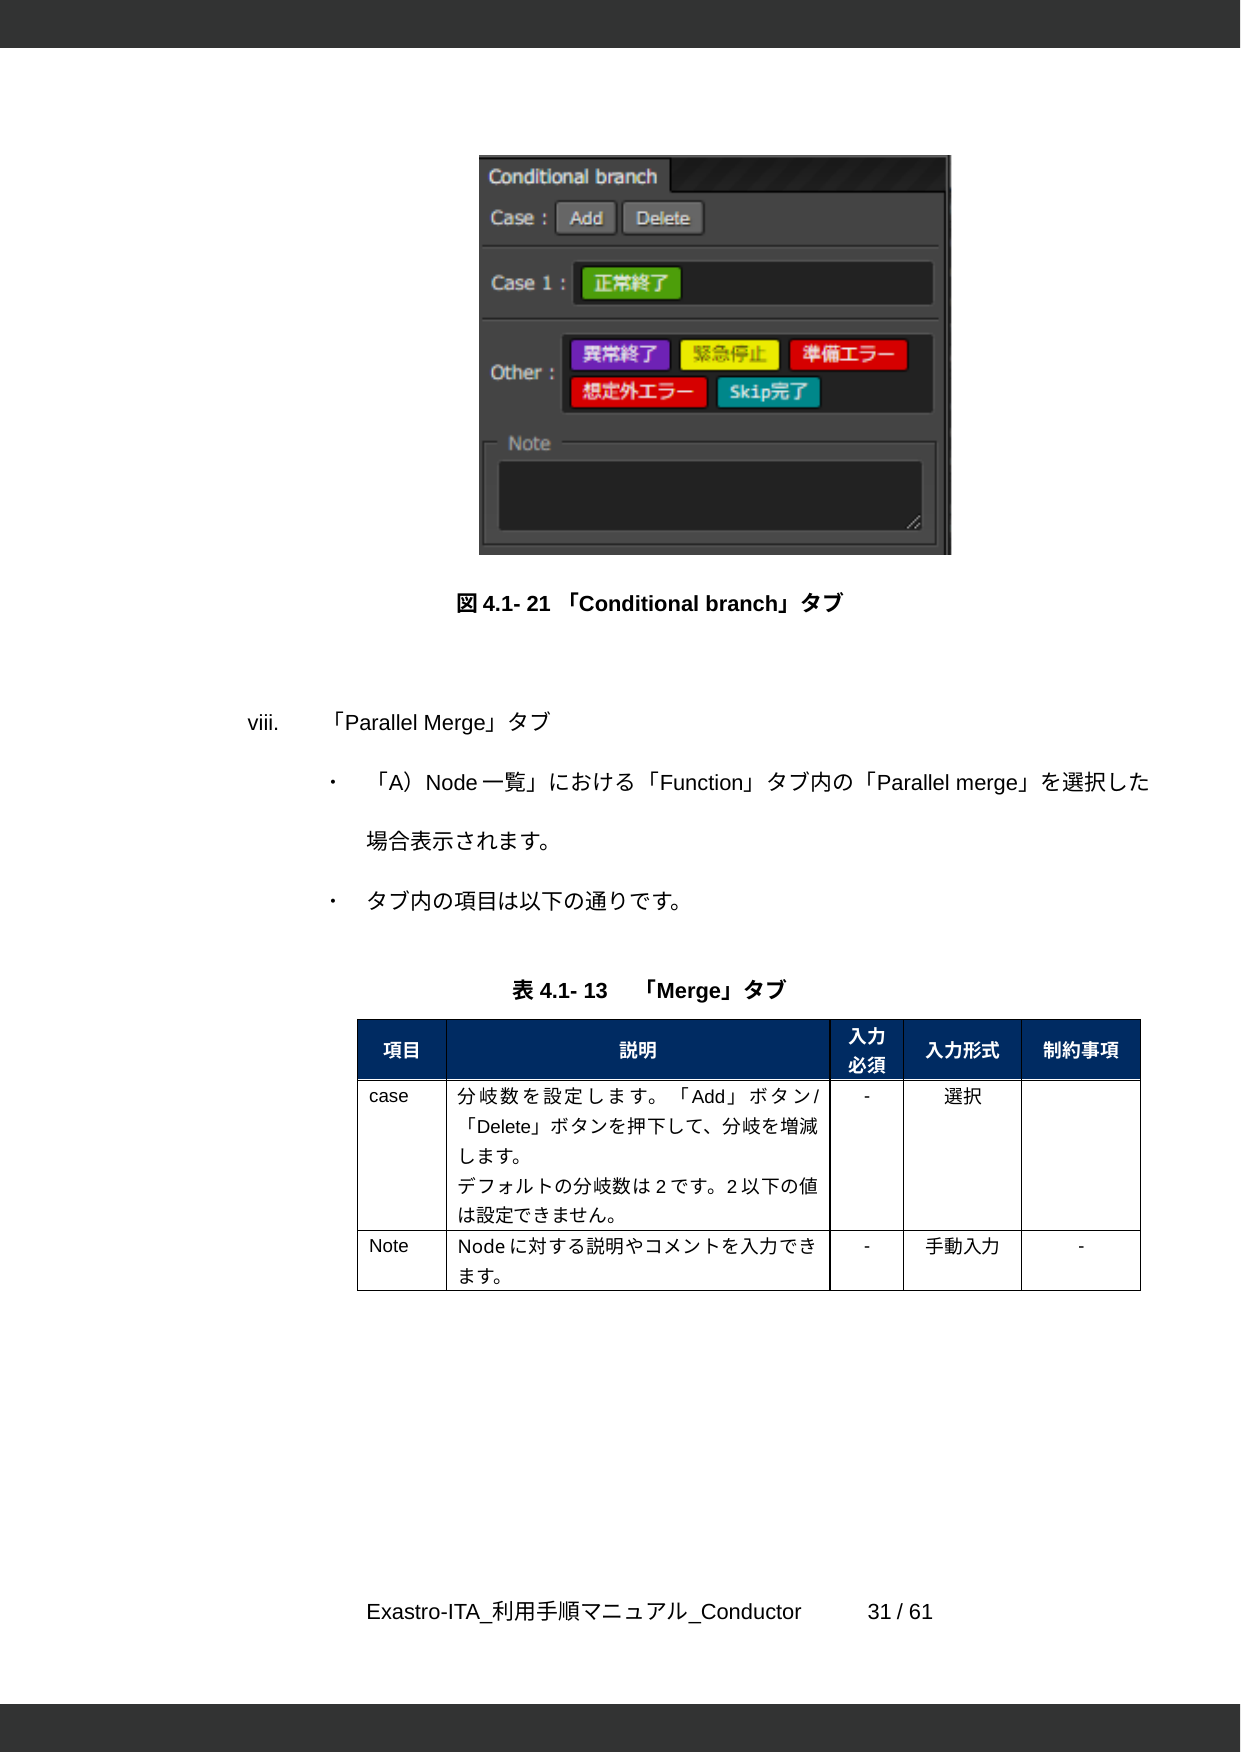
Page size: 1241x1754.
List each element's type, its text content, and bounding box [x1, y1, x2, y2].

picture [479, 155, 952, 555]
table_cell - [831, 1081, 903, 1229]
table_header 入力 必須 [831, 1020, 903, 1079]
table_cell Nodeに対する説明やコメントを入力できます。 [447, 1231, 829, 1290]
table_header 説明 [447, 1020, 829, 1079]
table_header 項目 [358, 1020, 446, 1079]
table_cell Note [358, 1231, 446, 1290]
table_cell 分岐数を設定します。「Add」ボタン/「Delete」ボタンを押下して、分岐を増減します。 デフォルトの分岐数は2です。2以下の値は設定できません。 [447, 1081, 829, 1229]
table_cell 選択 [904, 1081, 1021, 1229]
picture [0, 1704, 1241, 1752]
table_cell 手動入力 [904, 1231, 1021, 1290]
table_cell case [358, 1081, 446, 1229]
picture [0, 0, 1241, 48]
text 表 4.1- 13 「Merge」タブ [148, 959, 1152, 1019]
list 「Parallel Merge」タブ [279, 691, 1152, 751]
text 図 4.1- 21 「Conditional branch」タブ [148, 572, 1152, 632]
table_cell - [1022, 1231, 1140, 1290]
table_cell - [831, 1231, 903, 1290]
table_header 入力形式 [904, 1020, 1021, 1079]
table_header 制約事項 [1022, 1020, 1140, 1079]
table_cell [1022, 1081, 1140, 1229]
list 「A）Node一覧」における「Function」タブ内の「Parallel merge」を選択した場合表示されます。 [323, 751, 1152, 870]
list タブ内の項目は以下の通りです。 [323, 870, 1152, 929]
